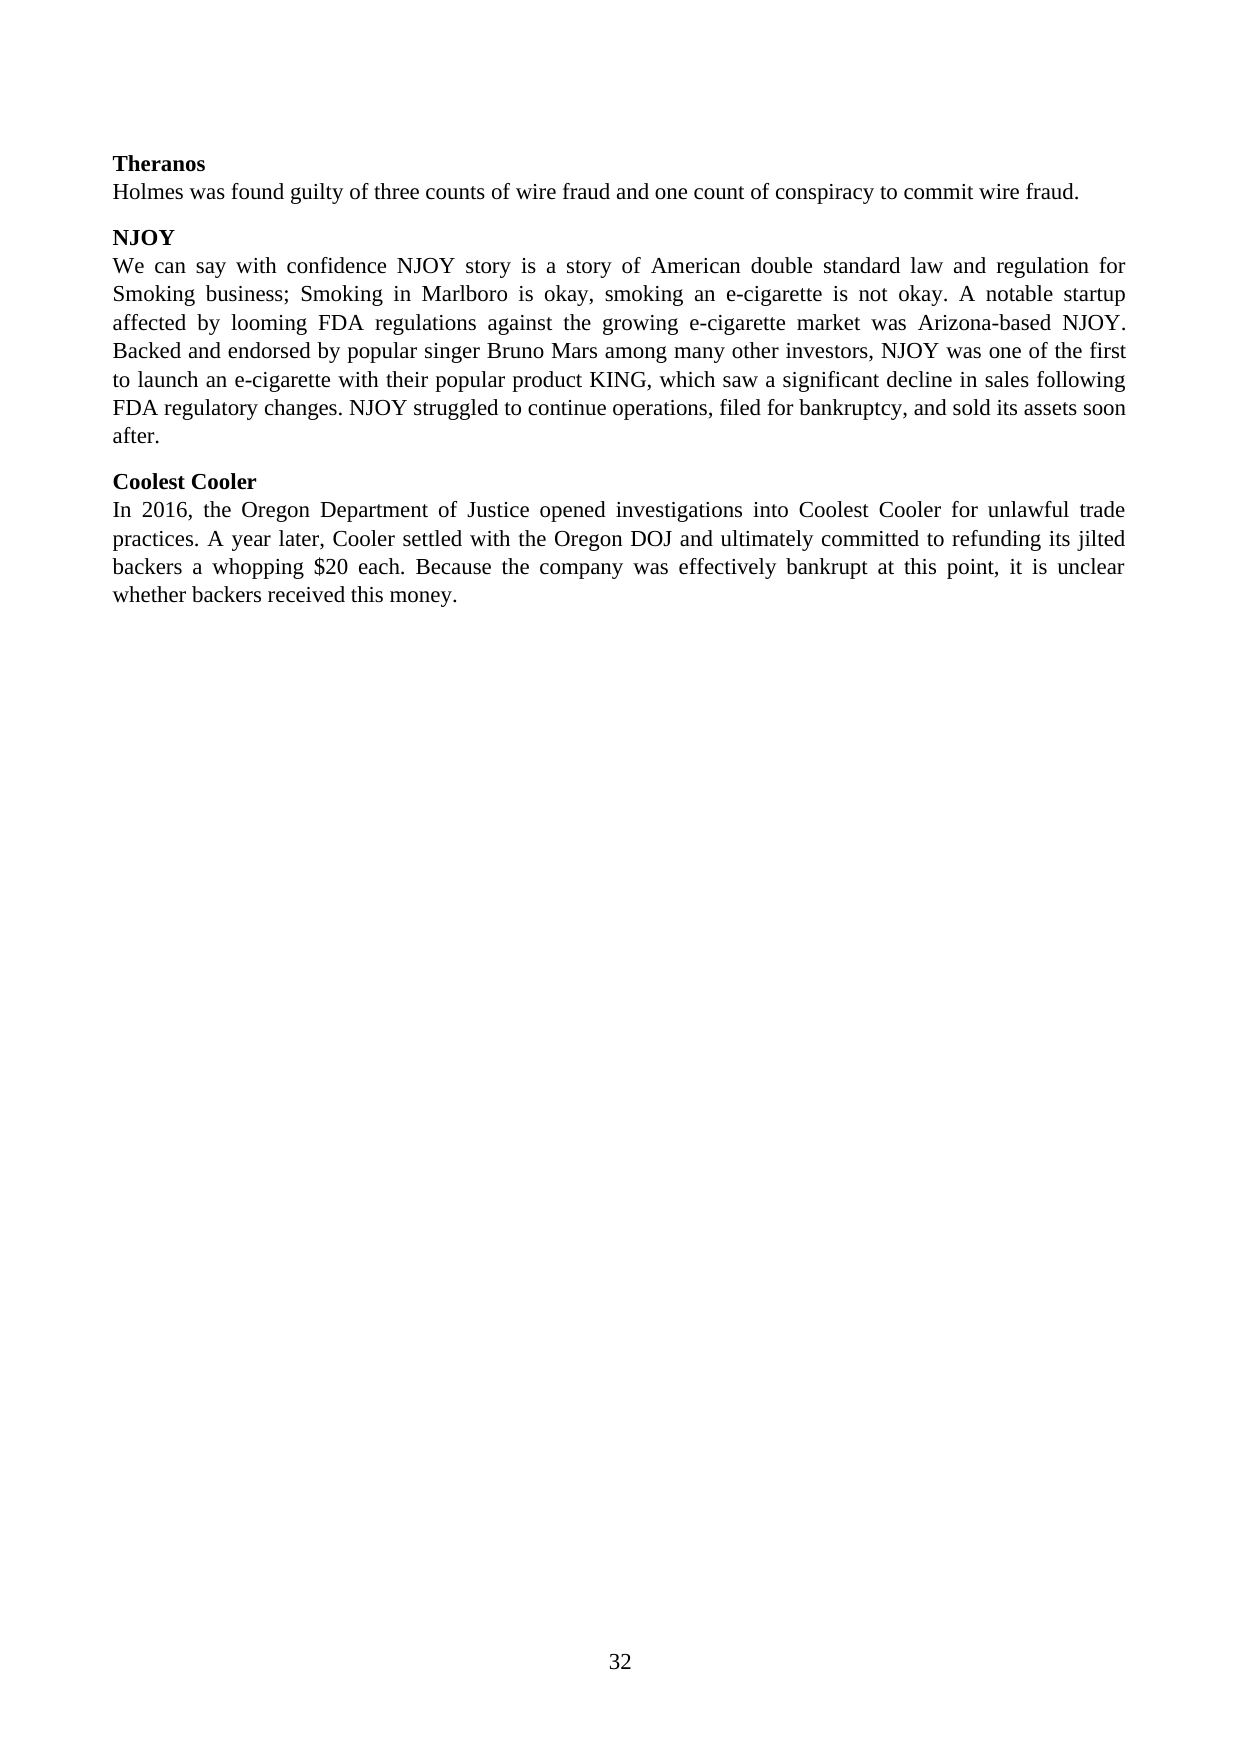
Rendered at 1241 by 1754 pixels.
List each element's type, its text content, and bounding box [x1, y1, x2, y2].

text NJOY We can say with confidence NJOY story is a story of American double standard law and regulation for Smoking business; Smoking in Marlboro is okay, smoking an e-cigarette is not okay. A notable startup affected by looming FDA regulations against the growing e-cigarette market was Arizona-based NJOY. Backed and endorsed by popular singer Bruno Mars among many other investors, NJOY was one of the first to launch an e-cigarette with their popular product KING, which saw a significant decline in sales following FDA regulatory changes. NJOY struggled to continue operations, filed for bankruptcy, and sold its assets soon after. [112, 223, 1128, 449]
text Coolest Cooler In 2016, the Oregon Department of Justice opened investigations into Coolest Cooler for unlawful trade practices. A year later, Cooler settled with the Oregon DOJ and ultimately committed to refunding its jilted backers a whopping $20 each. Because the company was effectively bankrupt at this point, it is unclear whether backers received this money. [112, 468, 1128, 608]
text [112, 150, 1128, 205]
